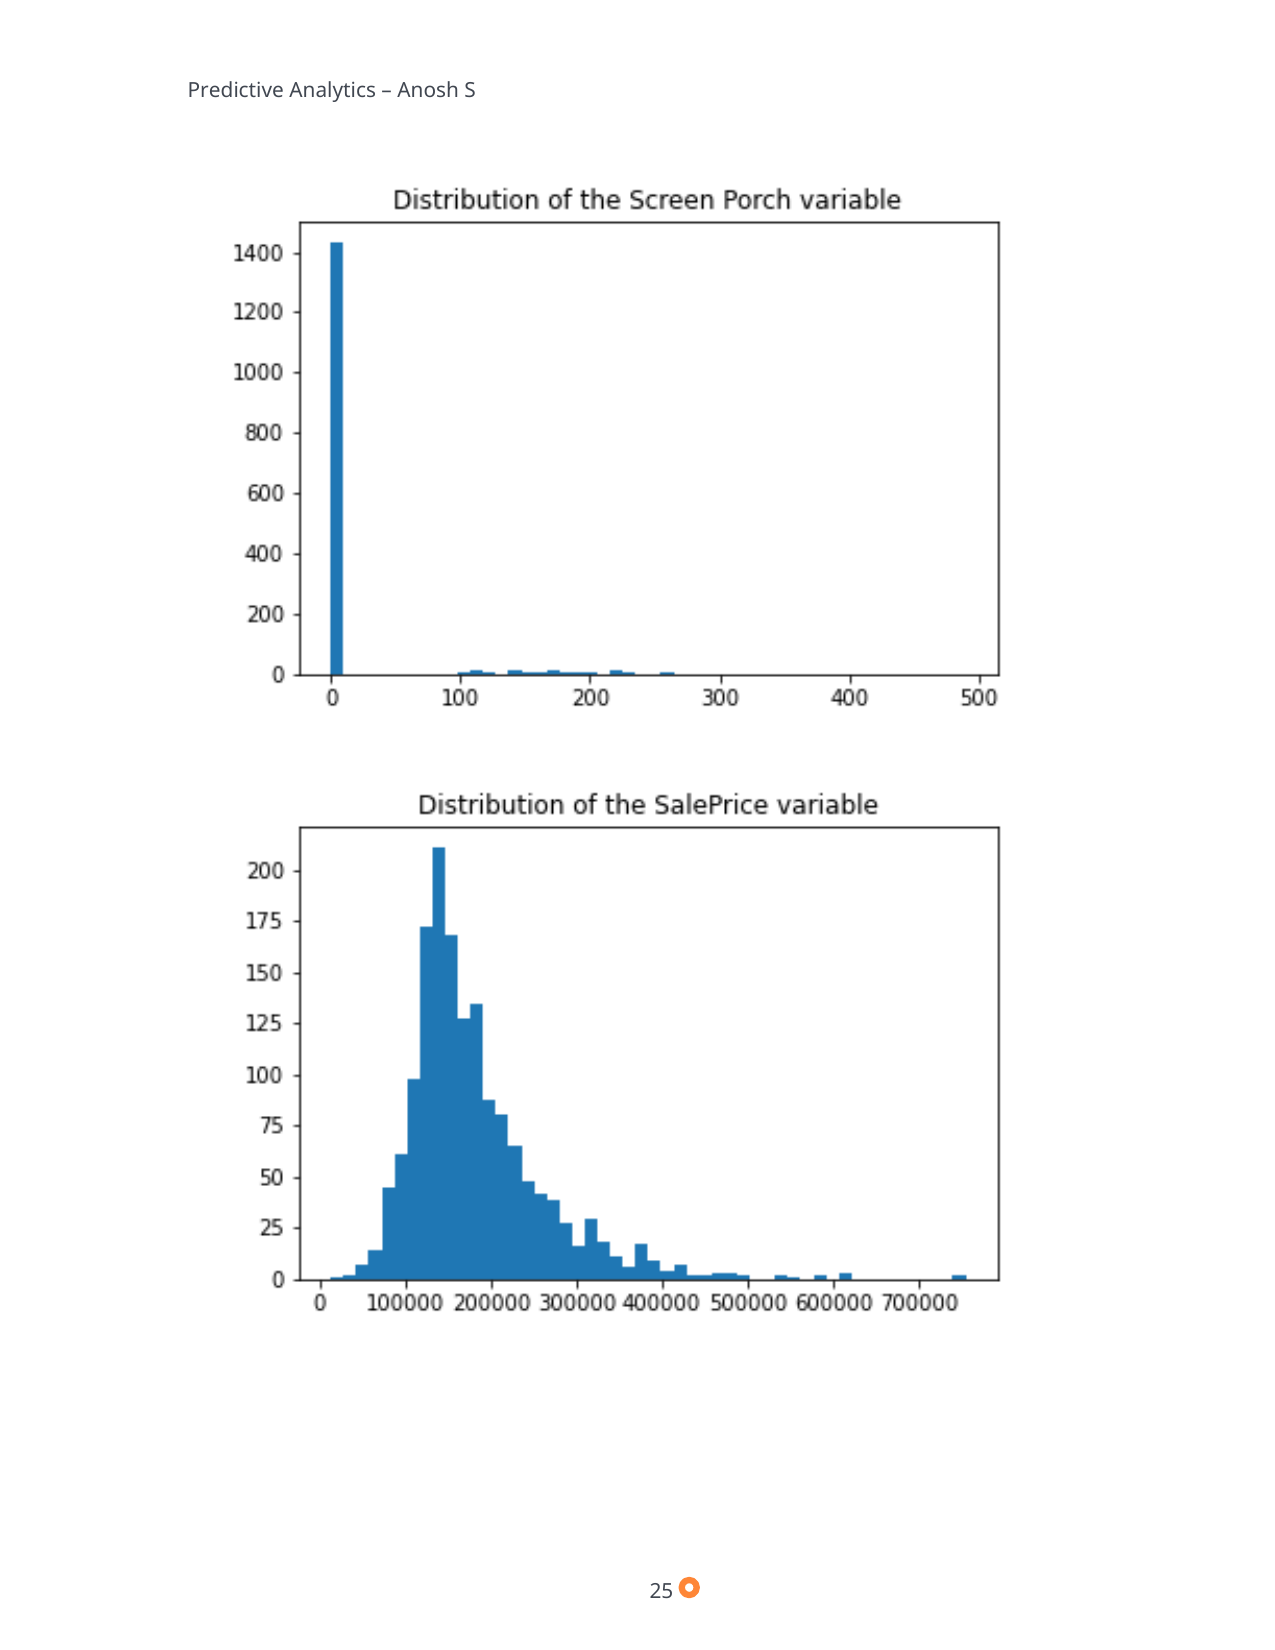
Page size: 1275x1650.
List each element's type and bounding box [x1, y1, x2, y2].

picture [187, 754, 1088, 1355]
picture [187, 150, 1088, 750]
